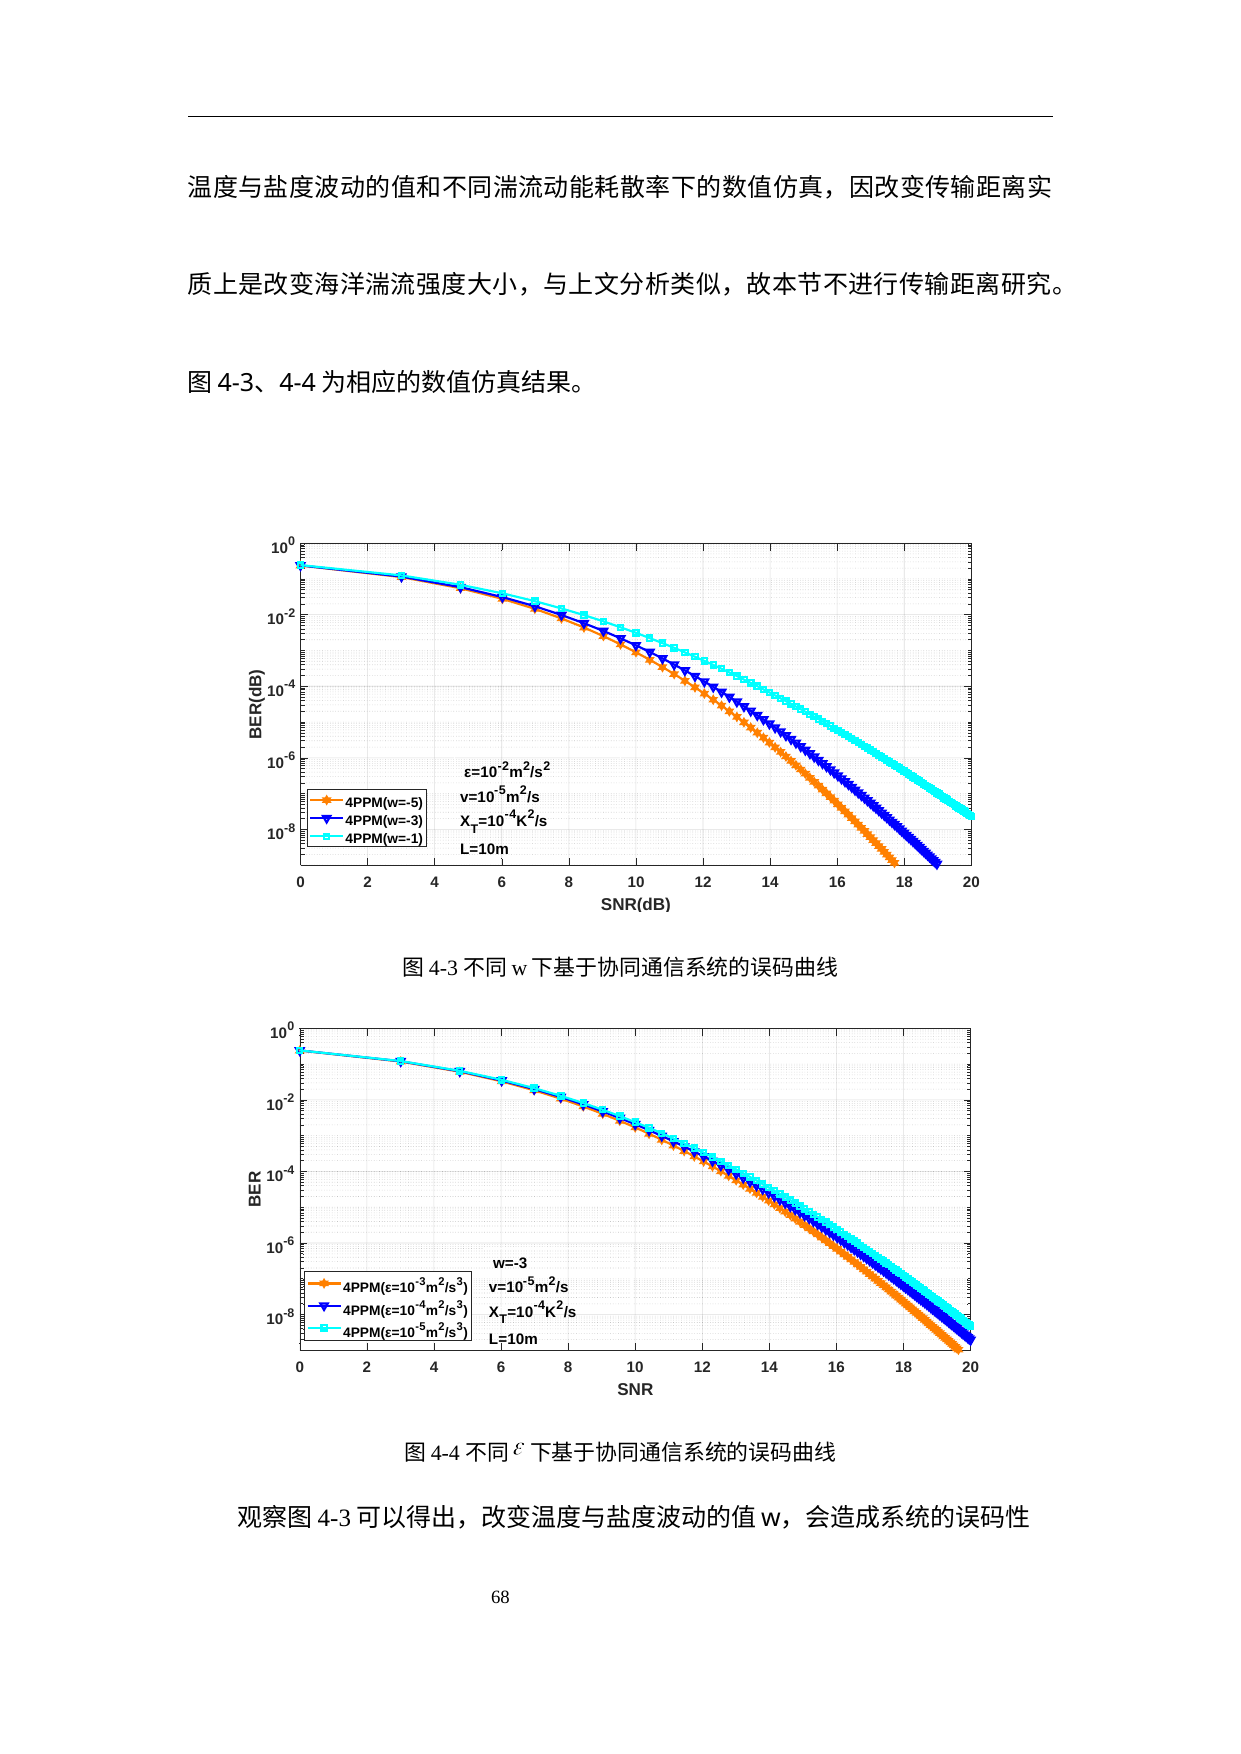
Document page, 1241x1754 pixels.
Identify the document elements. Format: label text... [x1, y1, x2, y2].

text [187, 1483, 1053, 1548]
text 图4-3 不同w下基于协同通信系统的误码曲线 [187, 950, 1053, 982]
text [187, 153, 1053, 413]
text 图4-4 不同下基于协同通信系统的误码曲线 [187, 1435, 1053, 1467]
